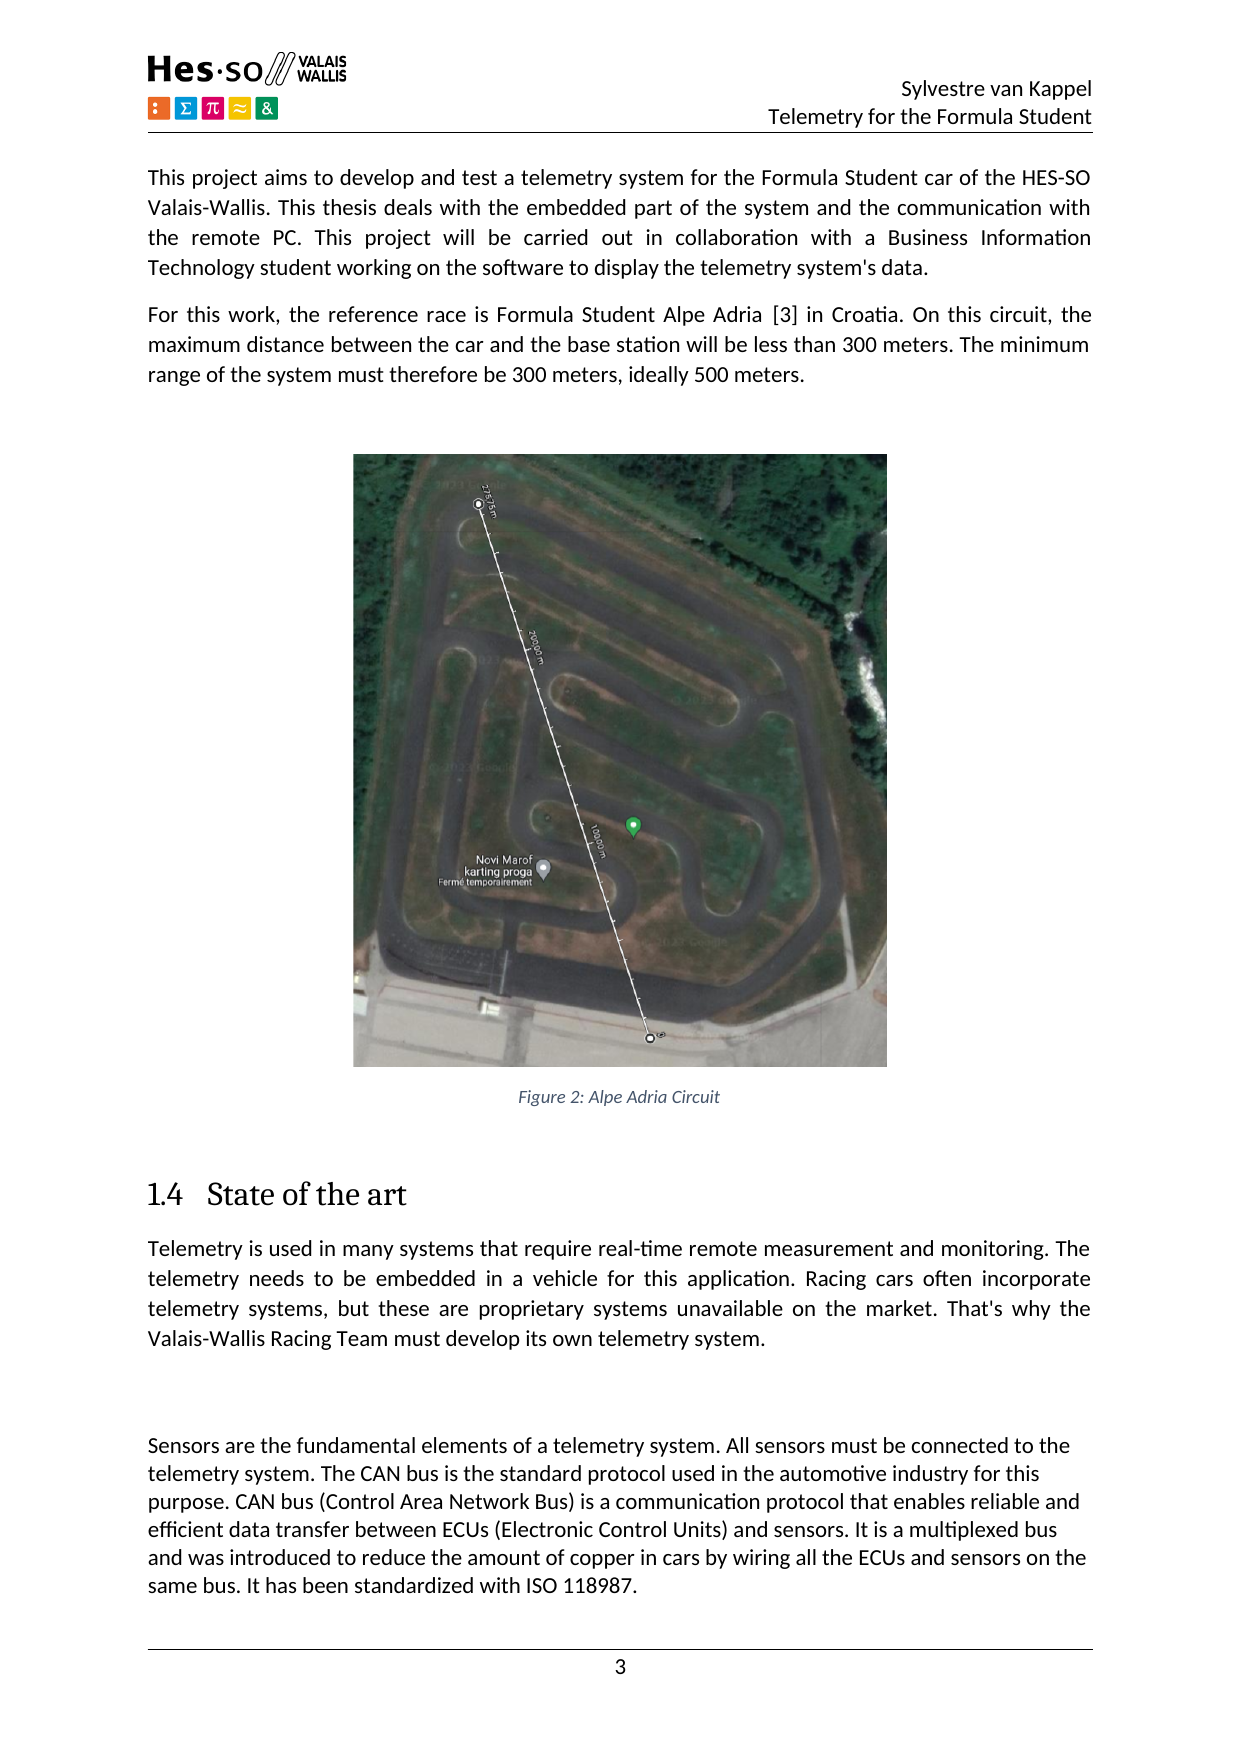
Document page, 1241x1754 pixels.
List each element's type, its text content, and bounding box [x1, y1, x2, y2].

text Figure 2: Alpe Adria Circuit [148, 1085, 1093, 1108]
text Telemetry is used in many systems that require real-time remote measurement and monitoring. The telemetry needs to be embedded in a vehicle for this application. Racing cars often incorporate telemetry systems, but these are proprietary systems unavailable on the market. That's why the Valais-Wallis Racing Team must develop its own telemetry system. [148, 1234, 1093, 1352]
text Sensors are the fundamental elements of a telemetry system. All sensors must be connected to the telemetry system. The CAN bus is the standard protocol used in the automotive industry for this purpose. CAN bus (Control Area Network Bus) is a communication protocol that enables reliable and efficient data transfer between ECUs (Electronic Control Units) and sensors. It is a multiplexed bus and was introduced to reduce the amount of copper in cars by wiring all the ECUs and sensors on the same bus. It has been standardized with ISO 118987. [148, 1431, 1093, 1599]
picture [147, 52, 347, 120]
subtitle State of the art [148, 1176, 1093, 1214]
text For this work, the reference race is Formula Student Alpe Adria [3] in Croatia. On this circuit, the maximum distance between the car and the base station will be less than 300 meters. The minimum range of the system must therefore be 300 meters, ideally 500 meters. [148, 300, 1093, 388]
text This project aims to develop and test a telemetry system for the Formula Student car of the HES-SO Valais-Wallis. This thesis deals with the embedded part of the system and the communication with the remote PC. This project will be carried out in collaboration with a Business Information Technology student working on the software to display the telemetry system's data. [148, 163, 1093, 281]
picture [353, 454, 887, 1067]
